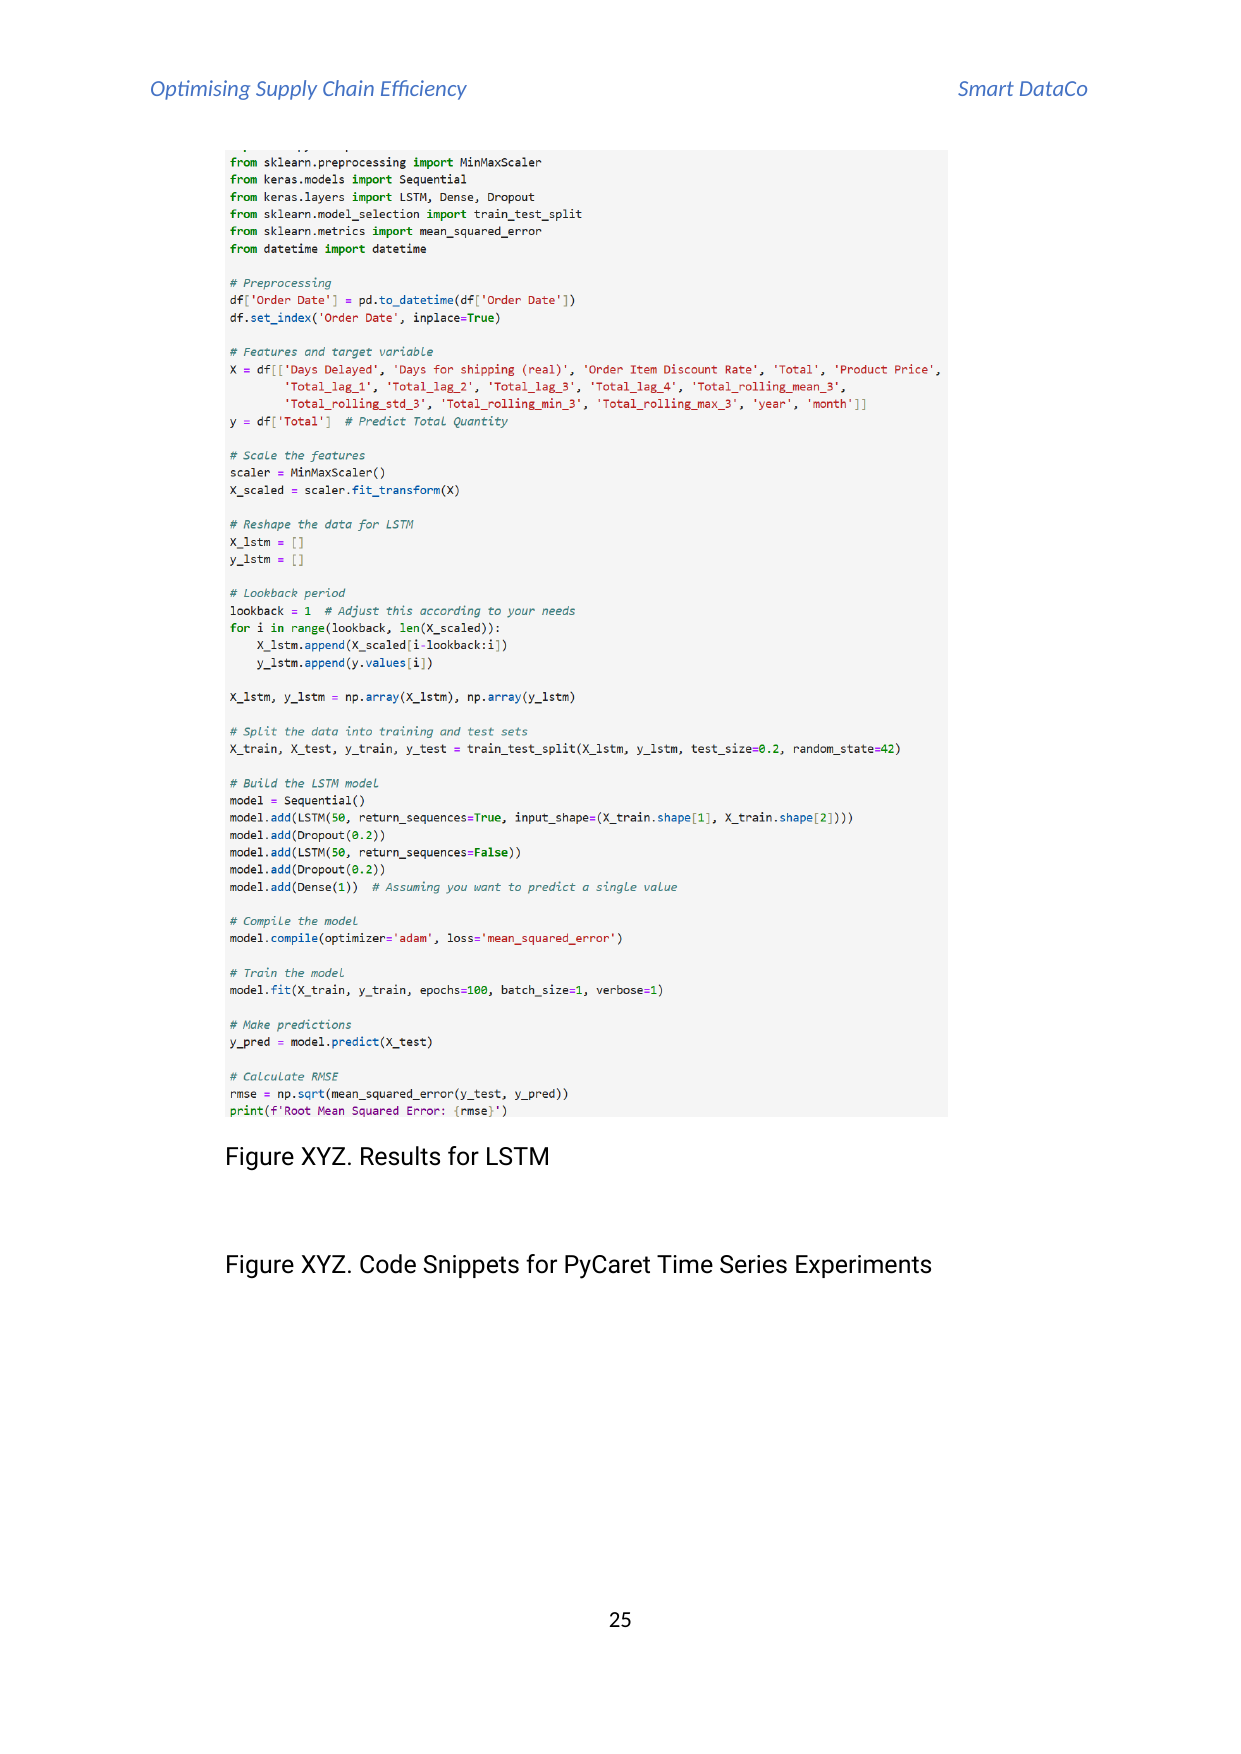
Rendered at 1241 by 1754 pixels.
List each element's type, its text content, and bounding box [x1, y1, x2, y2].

text Figure XYZ. Code Snippets for PyCaret Time Series Experiments [150, 1250, 1090, 1280]
picture [225, 150, 948, 1117]
text Figure XYZ. Results for LSTM [150, 1142, 1090, 1171]
